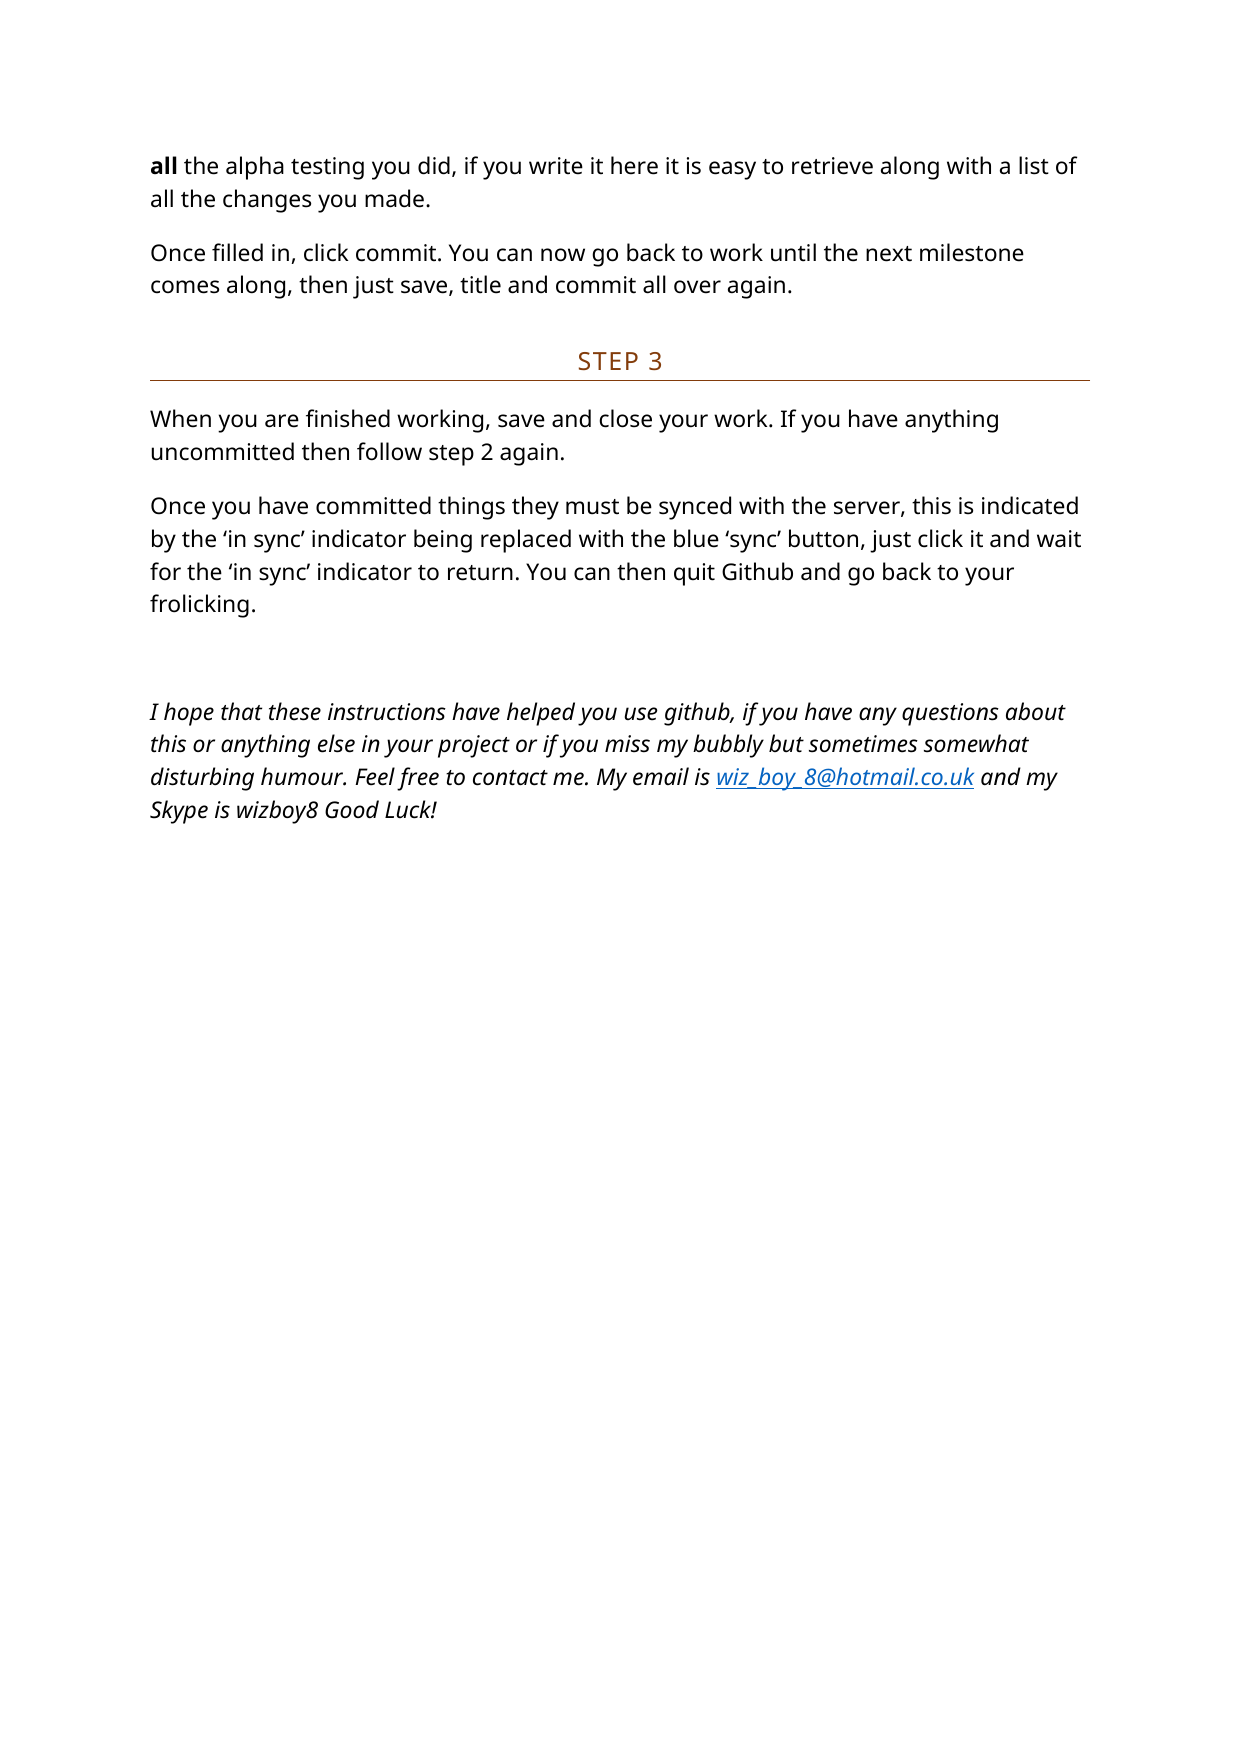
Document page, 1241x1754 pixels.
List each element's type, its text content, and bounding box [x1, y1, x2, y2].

text I hope that these instructions have helped you use github, if you have any questions about this or anything else in your project or if you miss my bubbly but sometimes somewhat disturbing humour. Feel free to contact me. My email is wiz_boy_8@hotmail.co.uk and my Skype is wizboy8 Good Luck! [150, 696, 1090, 825]
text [150, 150, 1090, 214]
subtitle Step 3 [150, 344, 1090, 380]
text Once you have committed things they must be synced with the server, this is indicated by the ‘in sync’ indicator being replaced with the blue ‘sync’ button, just click it and wait for the ‘in sync’ indicator to return. You can then quit Github and go back to your frolicking. [150, 490, 1090, 619]
text When you are finished working, save and close your work. If you have anything uncommitted then follow step 2 again. [150, 403, 1090, 467]
text Once filled in, click commit. You can now go back to work until the next milestone comes along, then just save, title and commit all over again. [150, 236, 1090, 301]
